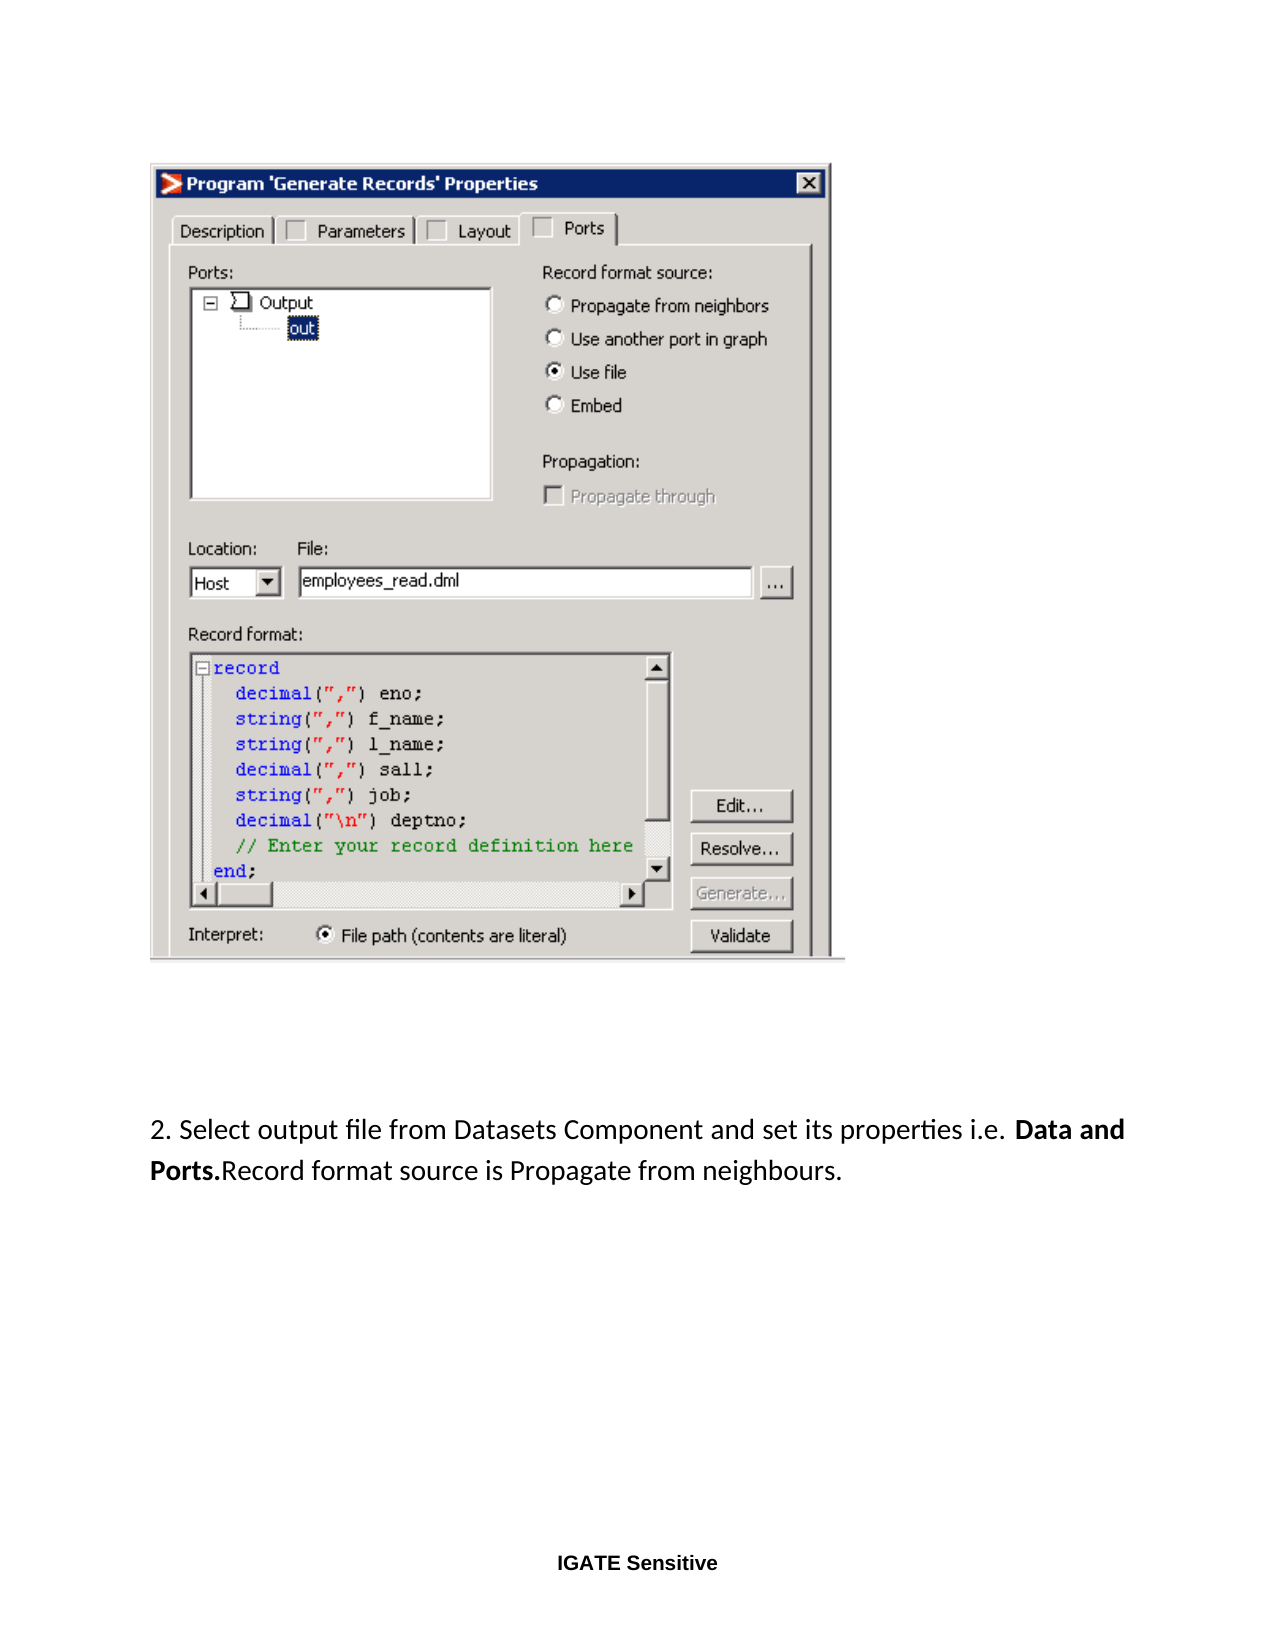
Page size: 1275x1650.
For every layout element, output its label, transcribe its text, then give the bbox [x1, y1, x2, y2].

picture [150, 150, 846, 963]
text 2. Select output file from Datasets Component and set its properties i.e. Data and Ports.Record format source is Propagate from neighbours. [150, 1111, 1125, 1188]
